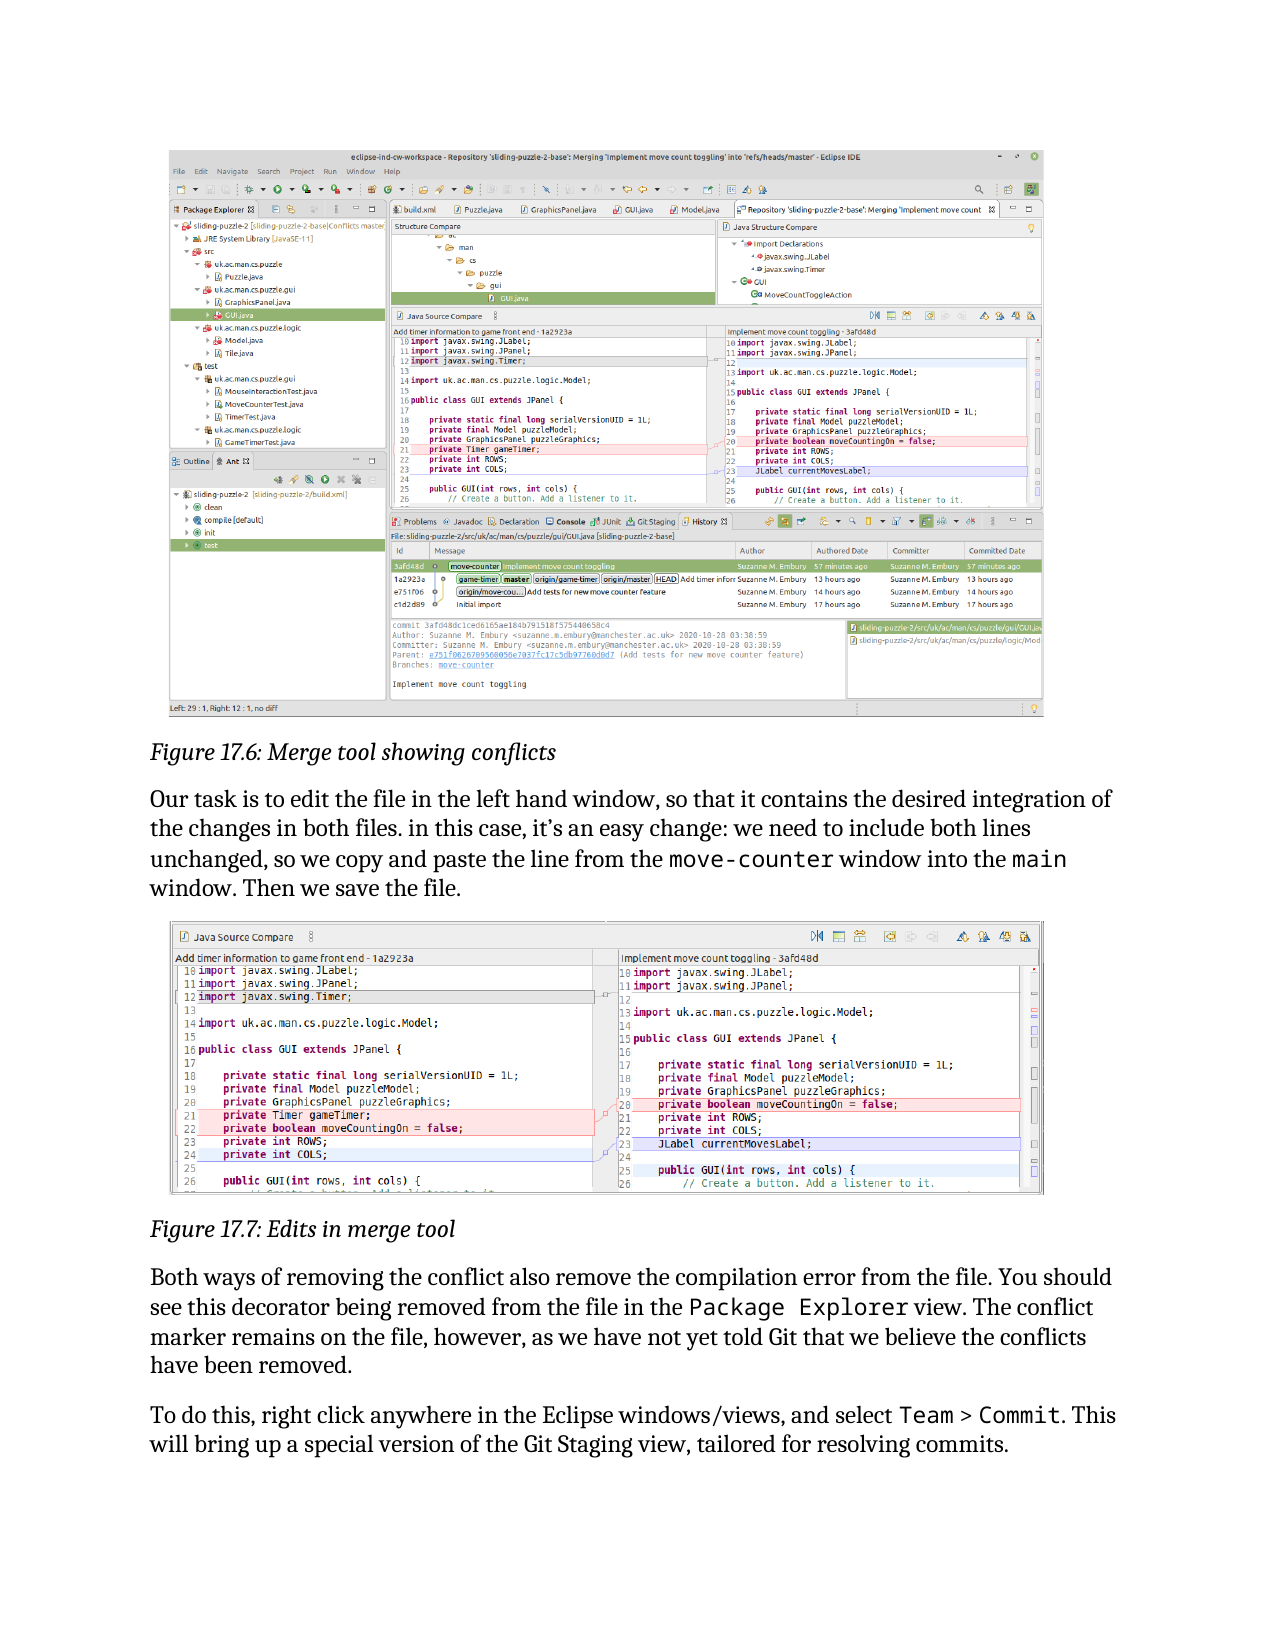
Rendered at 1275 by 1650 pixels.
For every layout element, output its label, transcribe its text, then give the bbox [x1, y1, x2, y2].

text Both ways of removing the conflict also remove the compilation error from the file. You should see this decorator being removed from the file in the Package Explorer view. The conflict marker remains on the file, however, as we have not yet told Git that we believe the conflicts have been removed. [150, 1263, 1125, 1380]
text Figure 17.6: Merge tool showing conflicts [150, 738, 1125, 767]
text Our task is to edit the file in the left hand window, so that it contains the desired integration of the changes in both files. in this case, it’s an easy change: we need to include both lines unchanged, so we copy and paste the line from the move-counter window into the main window. Then we save the file. [150, 785, 1125, 903]
text To do this, right click anywhere in the Eclipse windows/views, and select Team > Commit. This will bring up a special version of the Git Staging view, tailored for resolving commits. [150, 1399, 1125, 1459]
picture [168, 921, 1044, 1195]
picture [168, 150, 1044, 717]
text Figure 17.7: Edits in merge tool [150, 1215, 1125, 1244]
